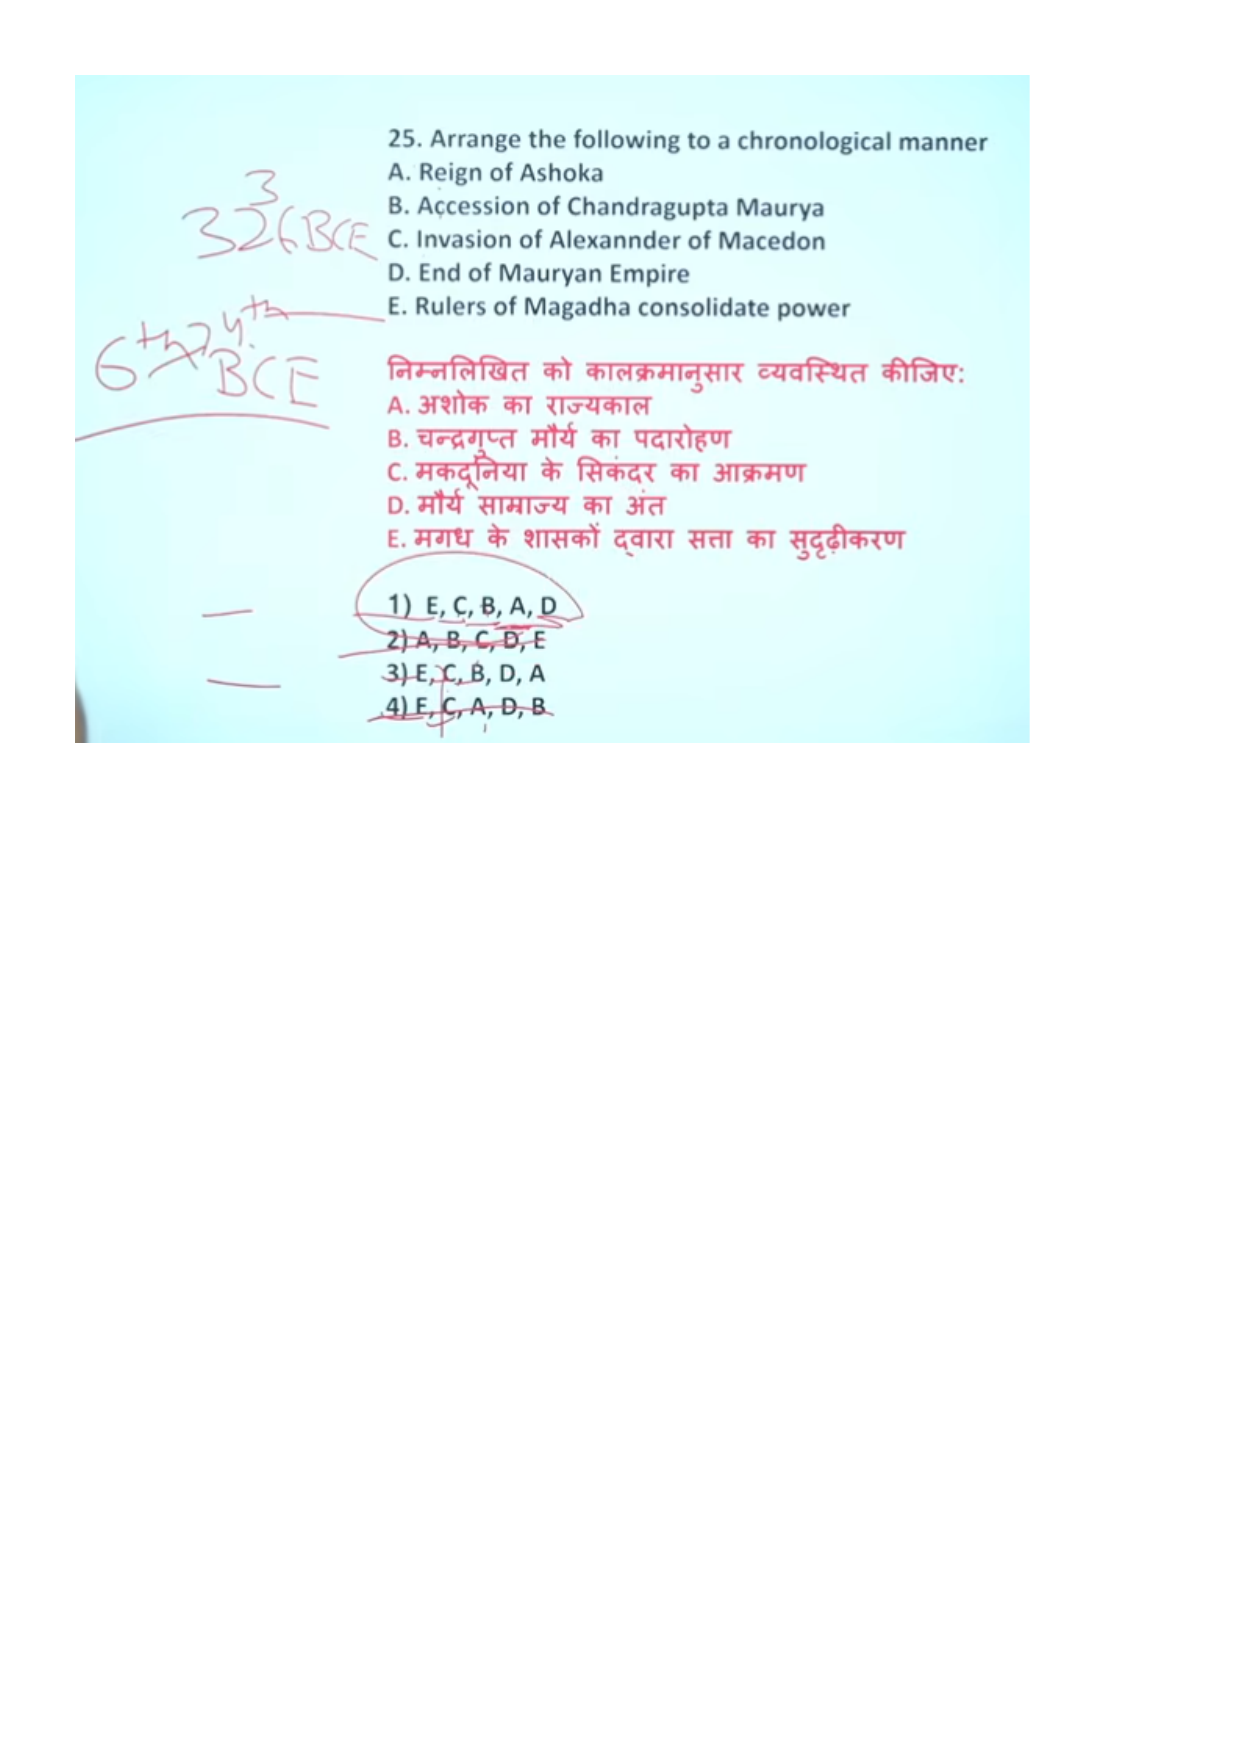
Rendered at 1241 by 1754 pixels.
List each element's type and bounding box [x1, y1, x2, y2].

picture [75, 75, 1030, 743]
